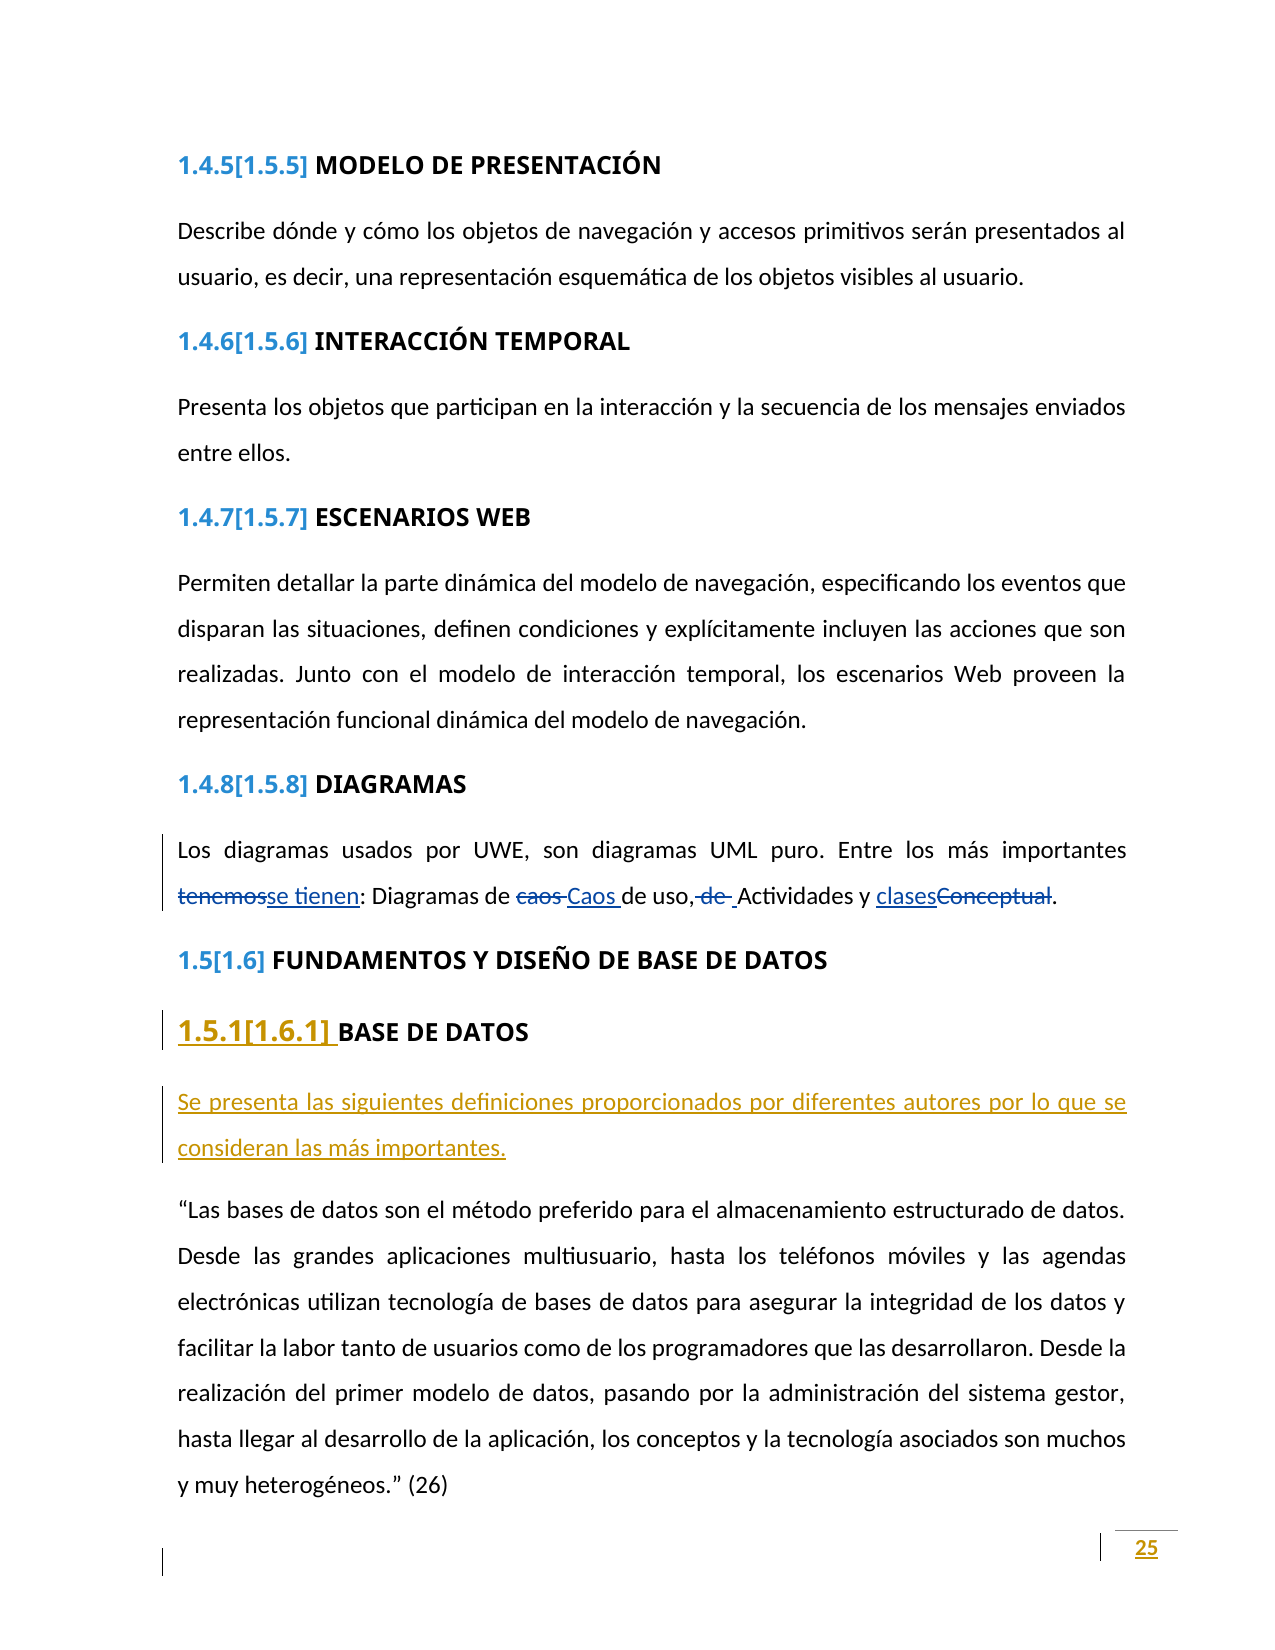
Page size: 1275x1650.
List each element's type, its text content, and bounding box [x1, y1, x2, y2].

text Presenta los objetos que participan en la interacción y la secuencia de los mensajes enviados entre ellos. [177, 391, 1127, 467]
subtitle Escenarios Web [177, 499, 1127, 533]
subtitle Interacción Temporal [177, 323, 1127, 358]
text “Las bases de datos son el método preferido para el almacenamiento estructurado de datos. Desde las grandes aplicaciones multiusuario, hasta los teléfonos móviles y las agendas electrónicas utilizan tecnología de bases de datos para asegurar la integridad de los datos y facilitar la labor tanto de usuarios como de los programadores que las desarrollaron. Desde la realización del primer modelo de datos, pasando por la administración del sistema gestor, hasta llegar al desarrollo de la aplicación, los conceptos y la tecnología asociados son muchos y muy heterogéneos.” [177, 1194, 1127, 1499]
subtitle Modelo de presentación [177, 148, 1127, 182]
subtitle Diagramas [177, 767, 1127, 801]
text Permiten detallar la parte dinámica del modelo de navegación, especificando los eventos que disparan las situaciones, definen condiciones y explícitamente incluyen las acciones que son realizadas. Junto con el modelo de interacción temporal, los escenarios Web proveen la representación funcional dinámica del modelo de navegación. [177, 567, 1127, 735]
text Los diagramas usados por UWE, son diagramas UML puro. Entre los más importantes : Diagramas de de uso,Actividades y . [177, 834, 1127, 911]
subtitle Base de datos [177, 1010, 1127, 1050]
text Describe dónde y cómo los objetos de navegación y accesos primitivos serán presentados al usuario, es decir, una representación esquemática de los objetos visibles al usuario. [177, 215, 1127, 292]
subtitle Fundamentos y diseño de Base de Datos [177, 942, 1127, 977]
